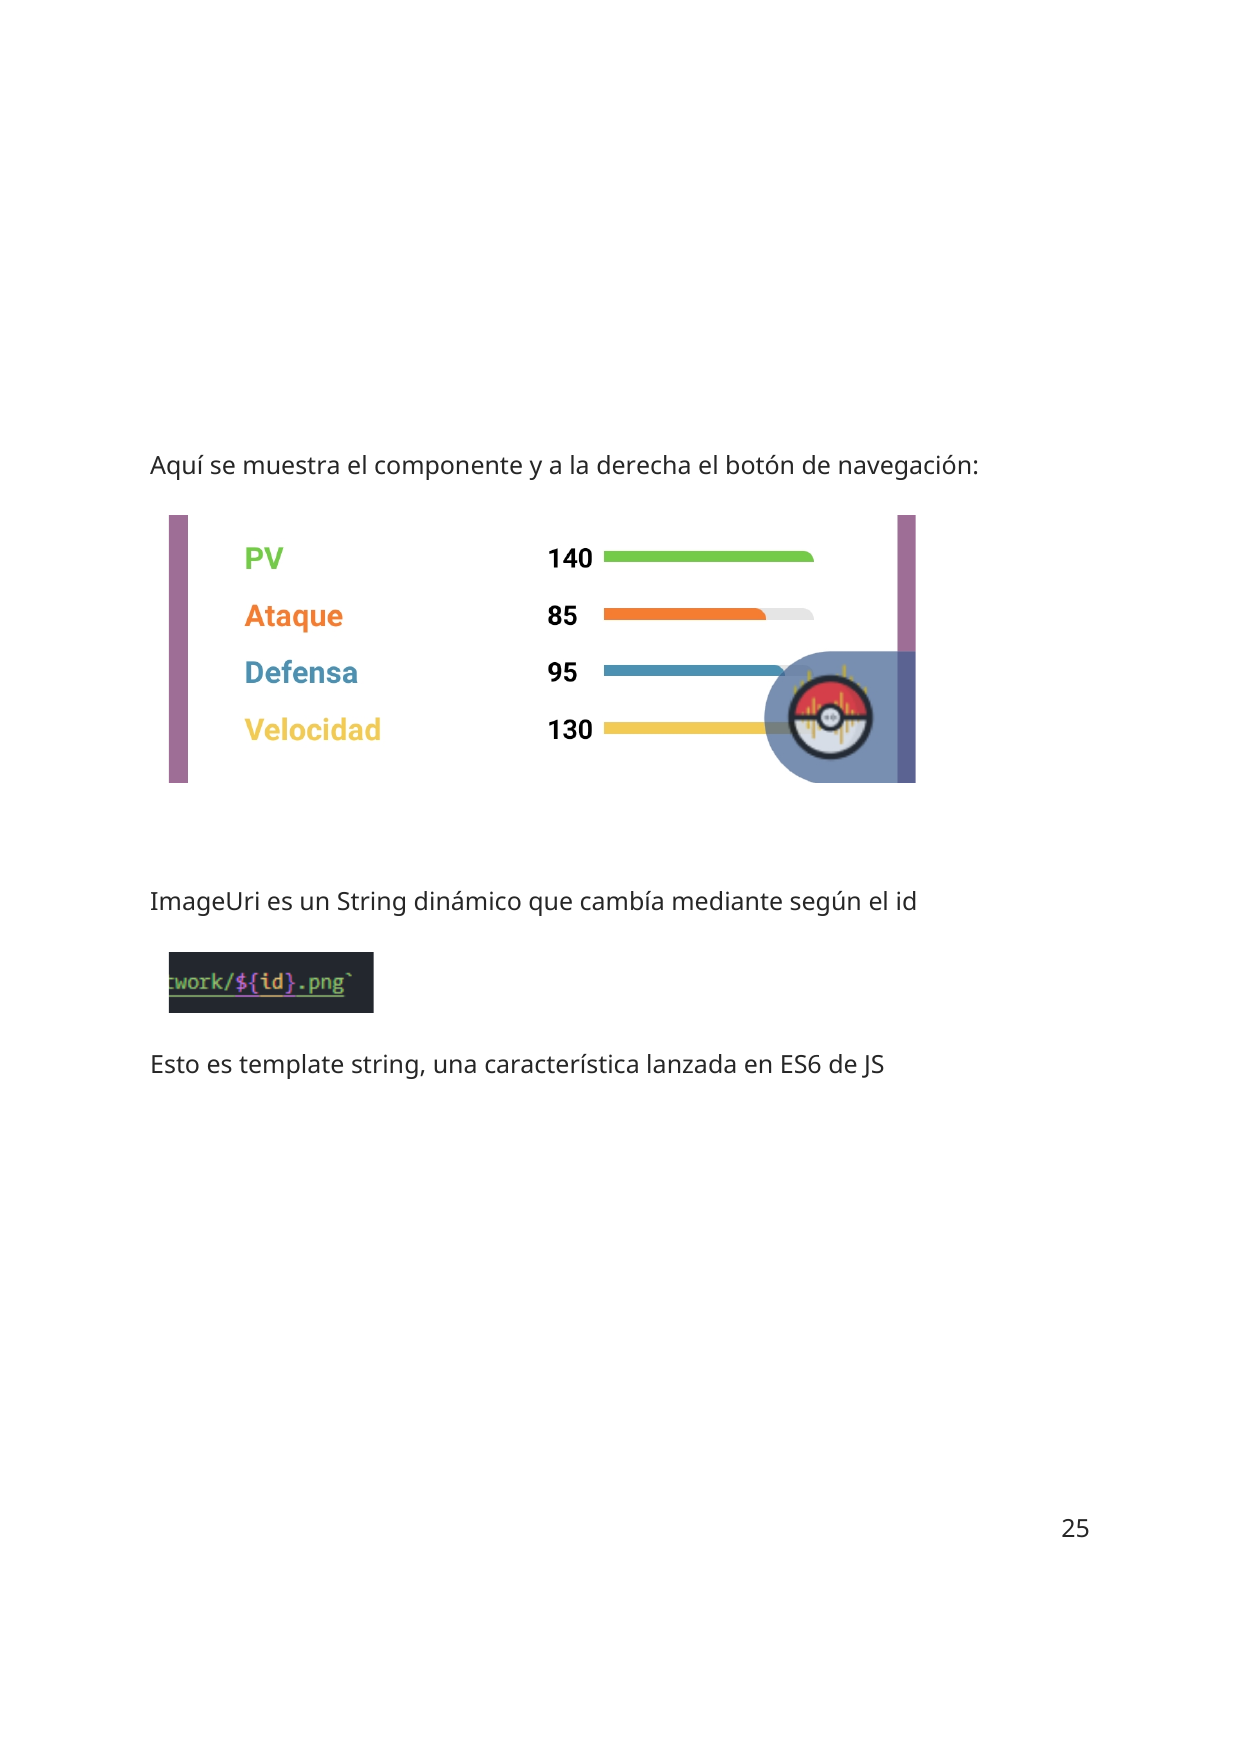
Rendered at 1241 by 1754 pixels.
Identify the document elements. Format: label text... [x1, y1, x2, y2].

text Esto es template string, una característica lanzada en ES6 de JS [150, 1047, 1090, 1081]
text ImageUri es un String dinámico que cambía mediante según el id [150, 884, 1090, 918]
text Aquí se muestra el componente y a la derecha el botón de navegación: [150, 448, 1090, 482]
